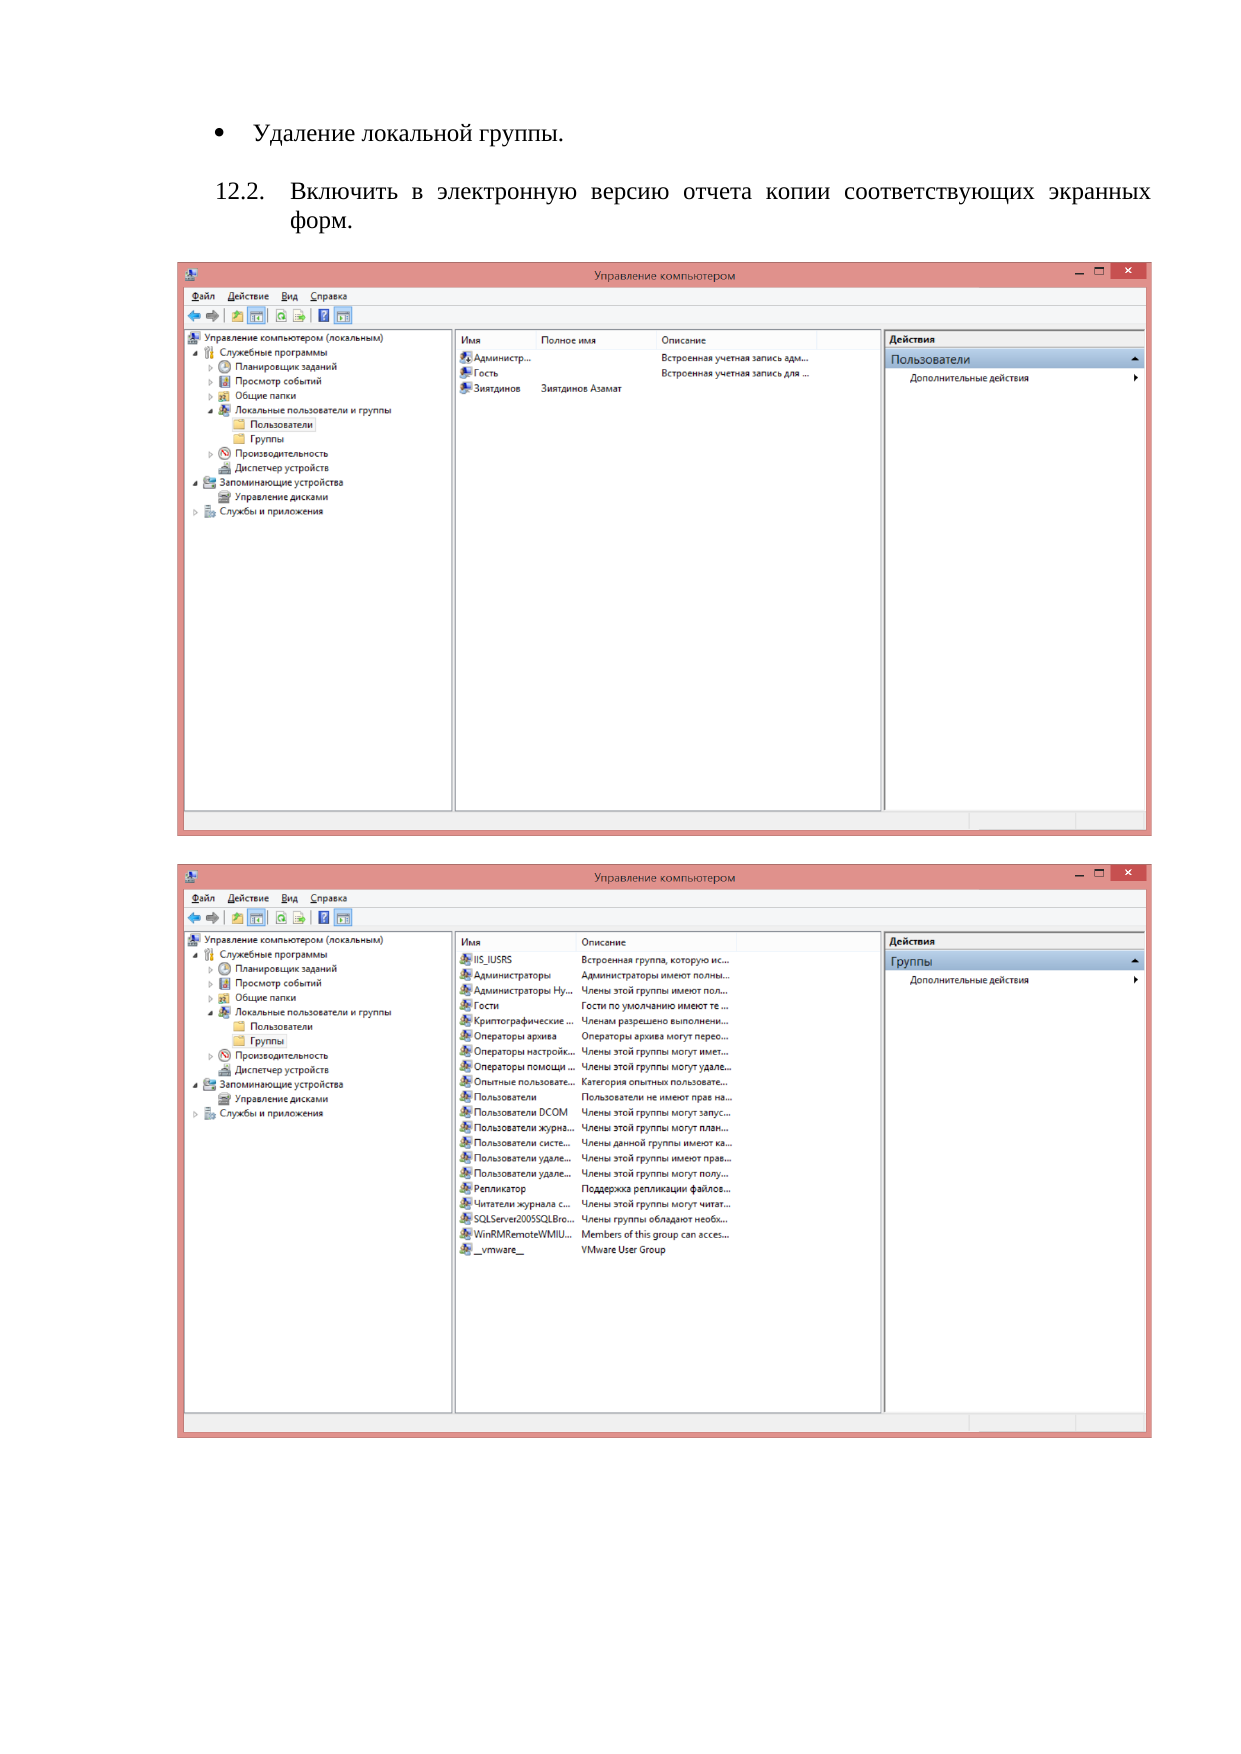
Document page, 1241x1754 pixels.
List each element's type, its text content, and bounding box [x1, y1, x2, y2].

list Удаление локальной группы. [215, 118, 1152, 147]
list Включить в электронную версию отчета копии соответствующих экранных форм. [215, 176, 1152, 233]
picture [177, 864, 1152, 1438]
picture [177, 262, 1152, 836]
